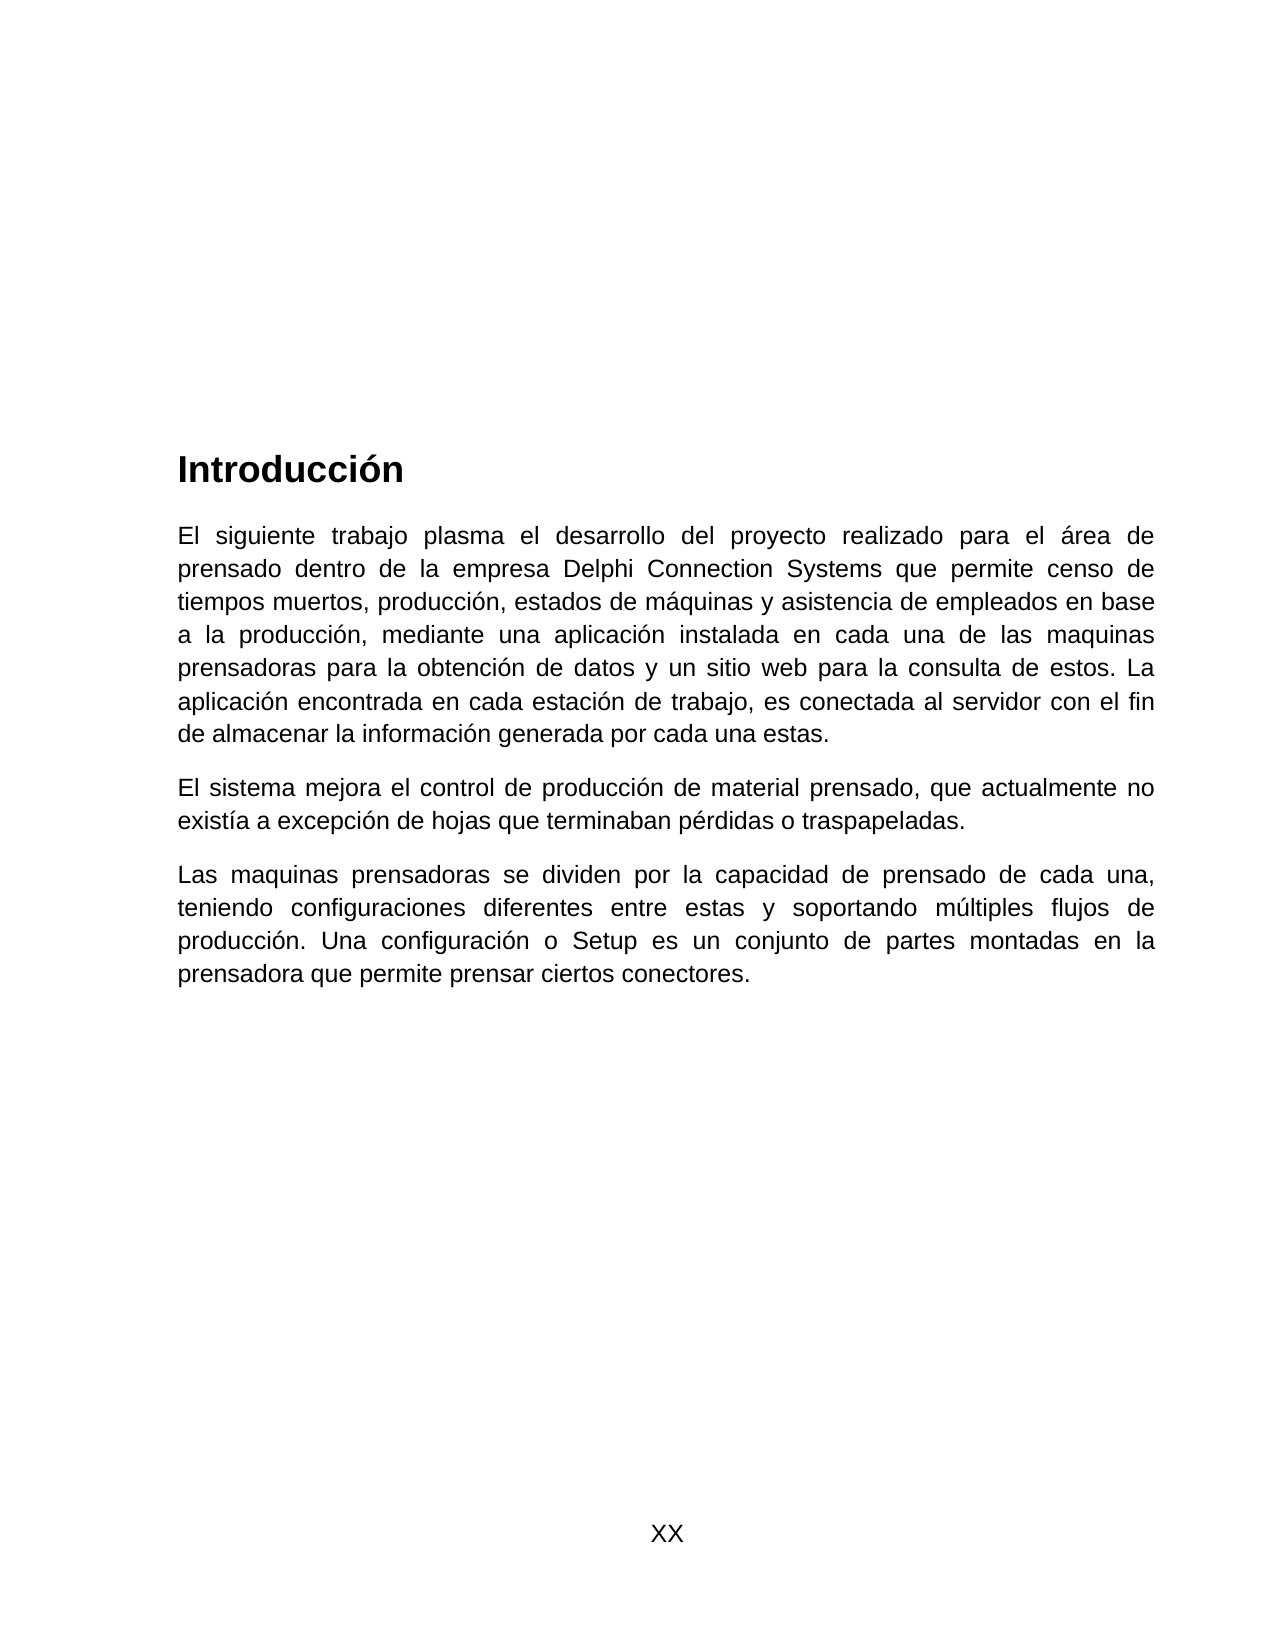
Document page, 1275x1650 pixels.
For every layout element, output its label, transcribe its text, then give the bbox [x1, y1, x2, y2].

subtitle Introducción [177, 447, 1157, 490]
text El sistema mejora el control de producción de material prensado, que actualmente no existía a excepción de hojas que terminaban pérdidas o traspapeladas. [177, 773, 1157, 835]
text Las maquinas prensadoras se dividen por la capacidad de prensado de cada una, teniendo configuraciones diferentes entre estas y soportando múltiples flujos de producción. Una configuración o Setup es un conjunto de partes montadas en la prensadora que permite prensar ciertos conectores. [177, 860, 1157, 988]
text El siguiente trabajo plasma el desarrollo del proyecto realizado para el área de prensado dentro de la empresa Delphi Connection Systems que permite censo de tiempos muertos, producción, estados de máquinas y asistencia de empleados en base a la producción, mediante una aplicación instalada en cada una de las maquinas prensadoras para la obtención de datos y un sitio web para la consulta de estos. La aplicación encontrada en cada estación de trabajo, es conectada al servidor con el fin de almacenar la información generada por cada una estas. [177, 521, 1157, 748]
